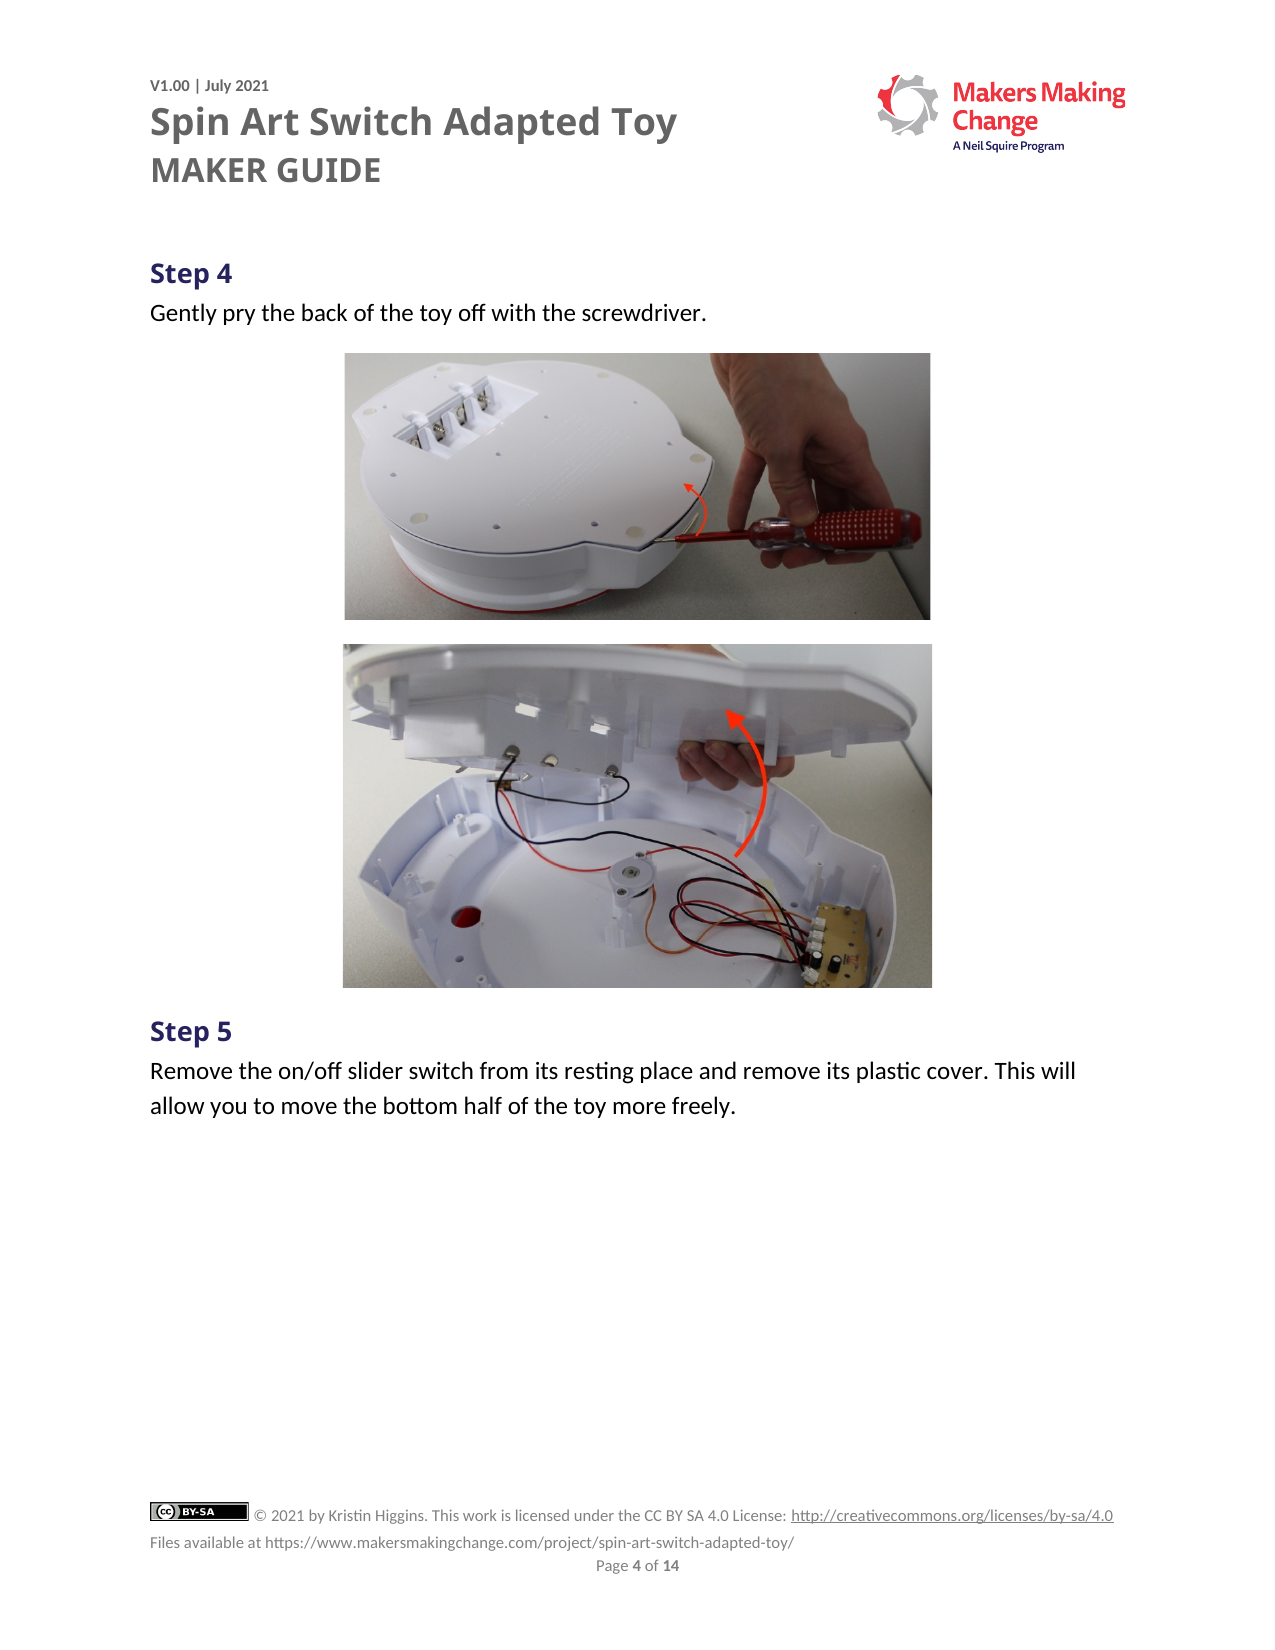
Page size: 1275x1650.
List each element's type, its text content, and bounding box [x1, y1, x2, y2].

text Gently pry the back of the toy off with the screwdriver. [150, 297, 1125, 328]
subtitle Step 4 [150, 255, 1125, 292]
text Remove the on/off slider switch from its resting place and remove its plastic cover. This will allow you to move the bottom half of the toy more freely. [150, 1055, 1125, 1121]
picture [877, 75, 1125, 153]
picture [342, 644, 933, 988]
subtitle Step 5 [150, 1013, 1125, 1049]
picture [150, 1502, 249, 1521]
picture [344, 353, 931, 620]
